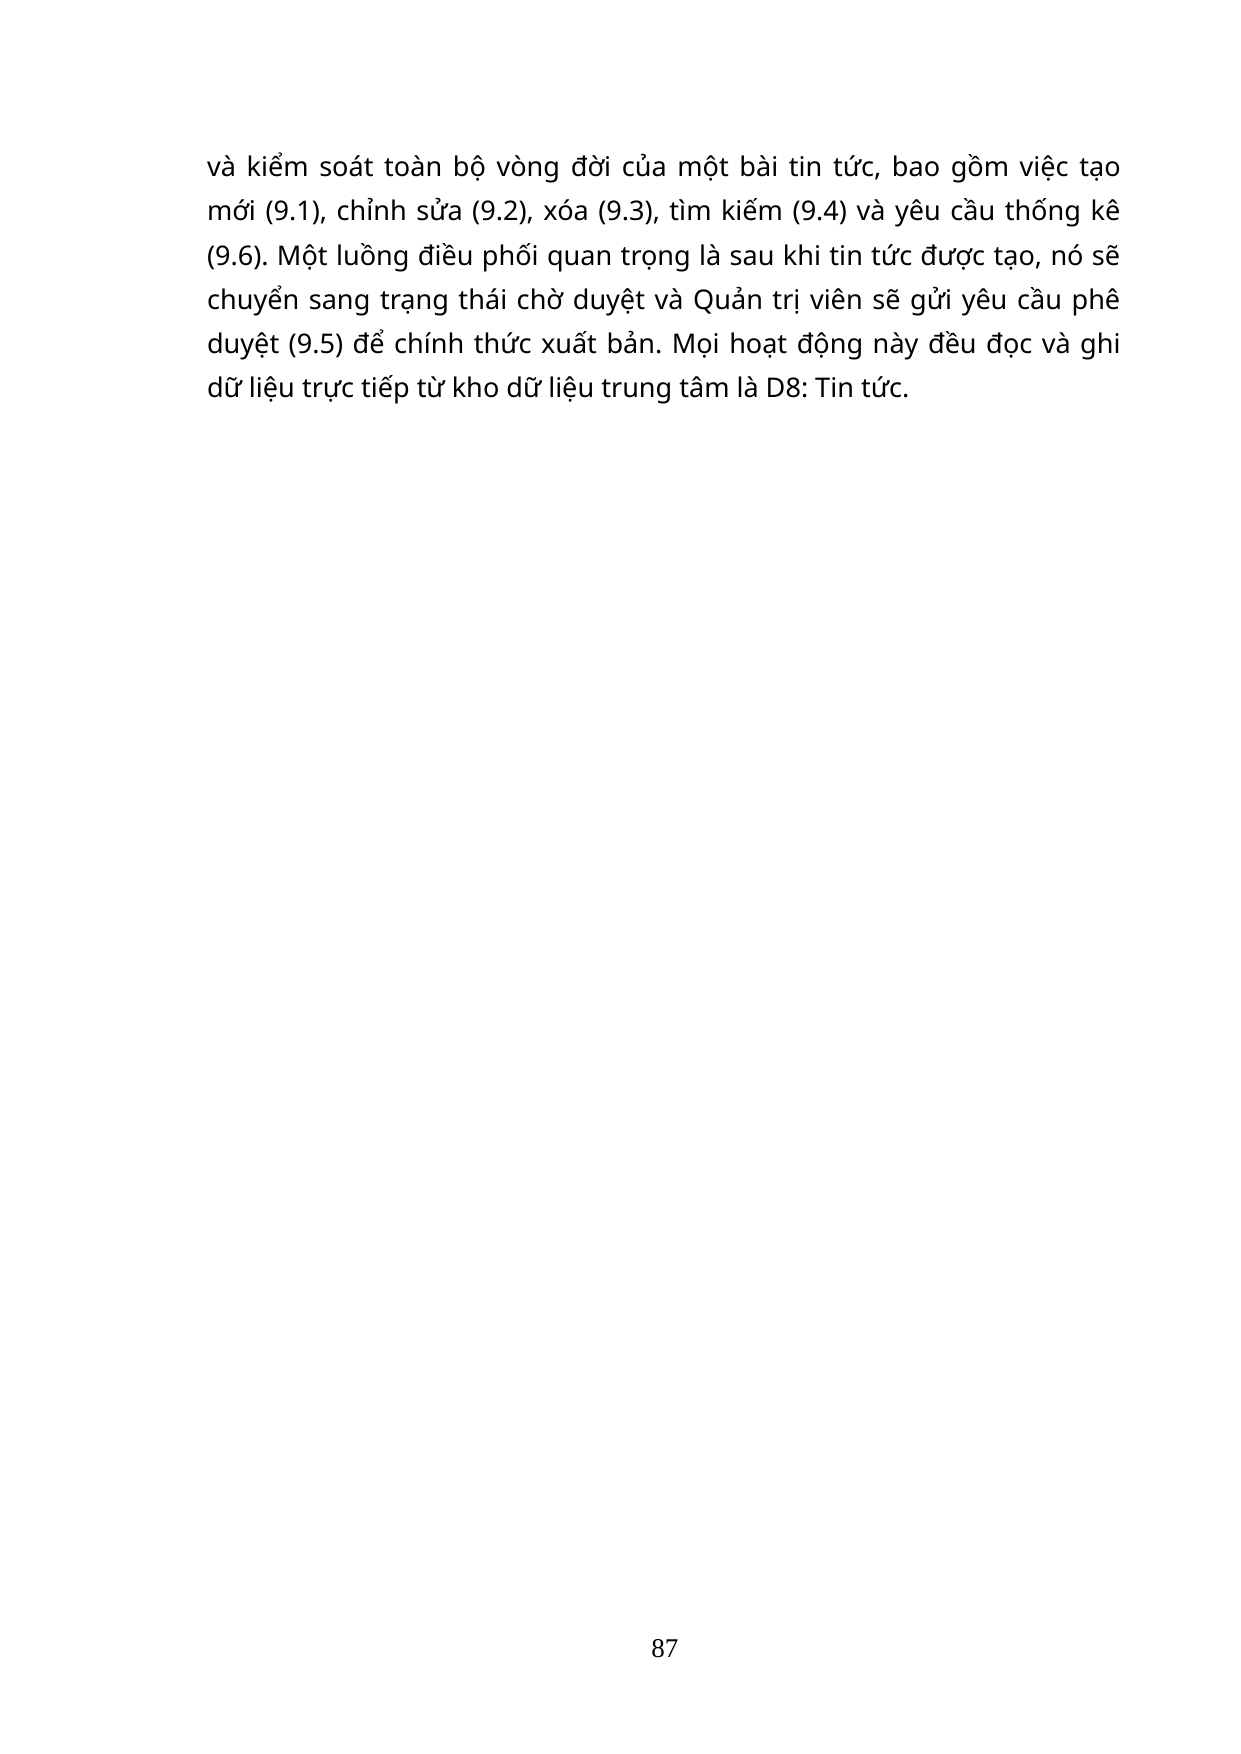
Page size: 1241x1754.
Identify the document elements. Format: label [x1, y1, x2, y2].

text [207, 148, 1122, 405]
